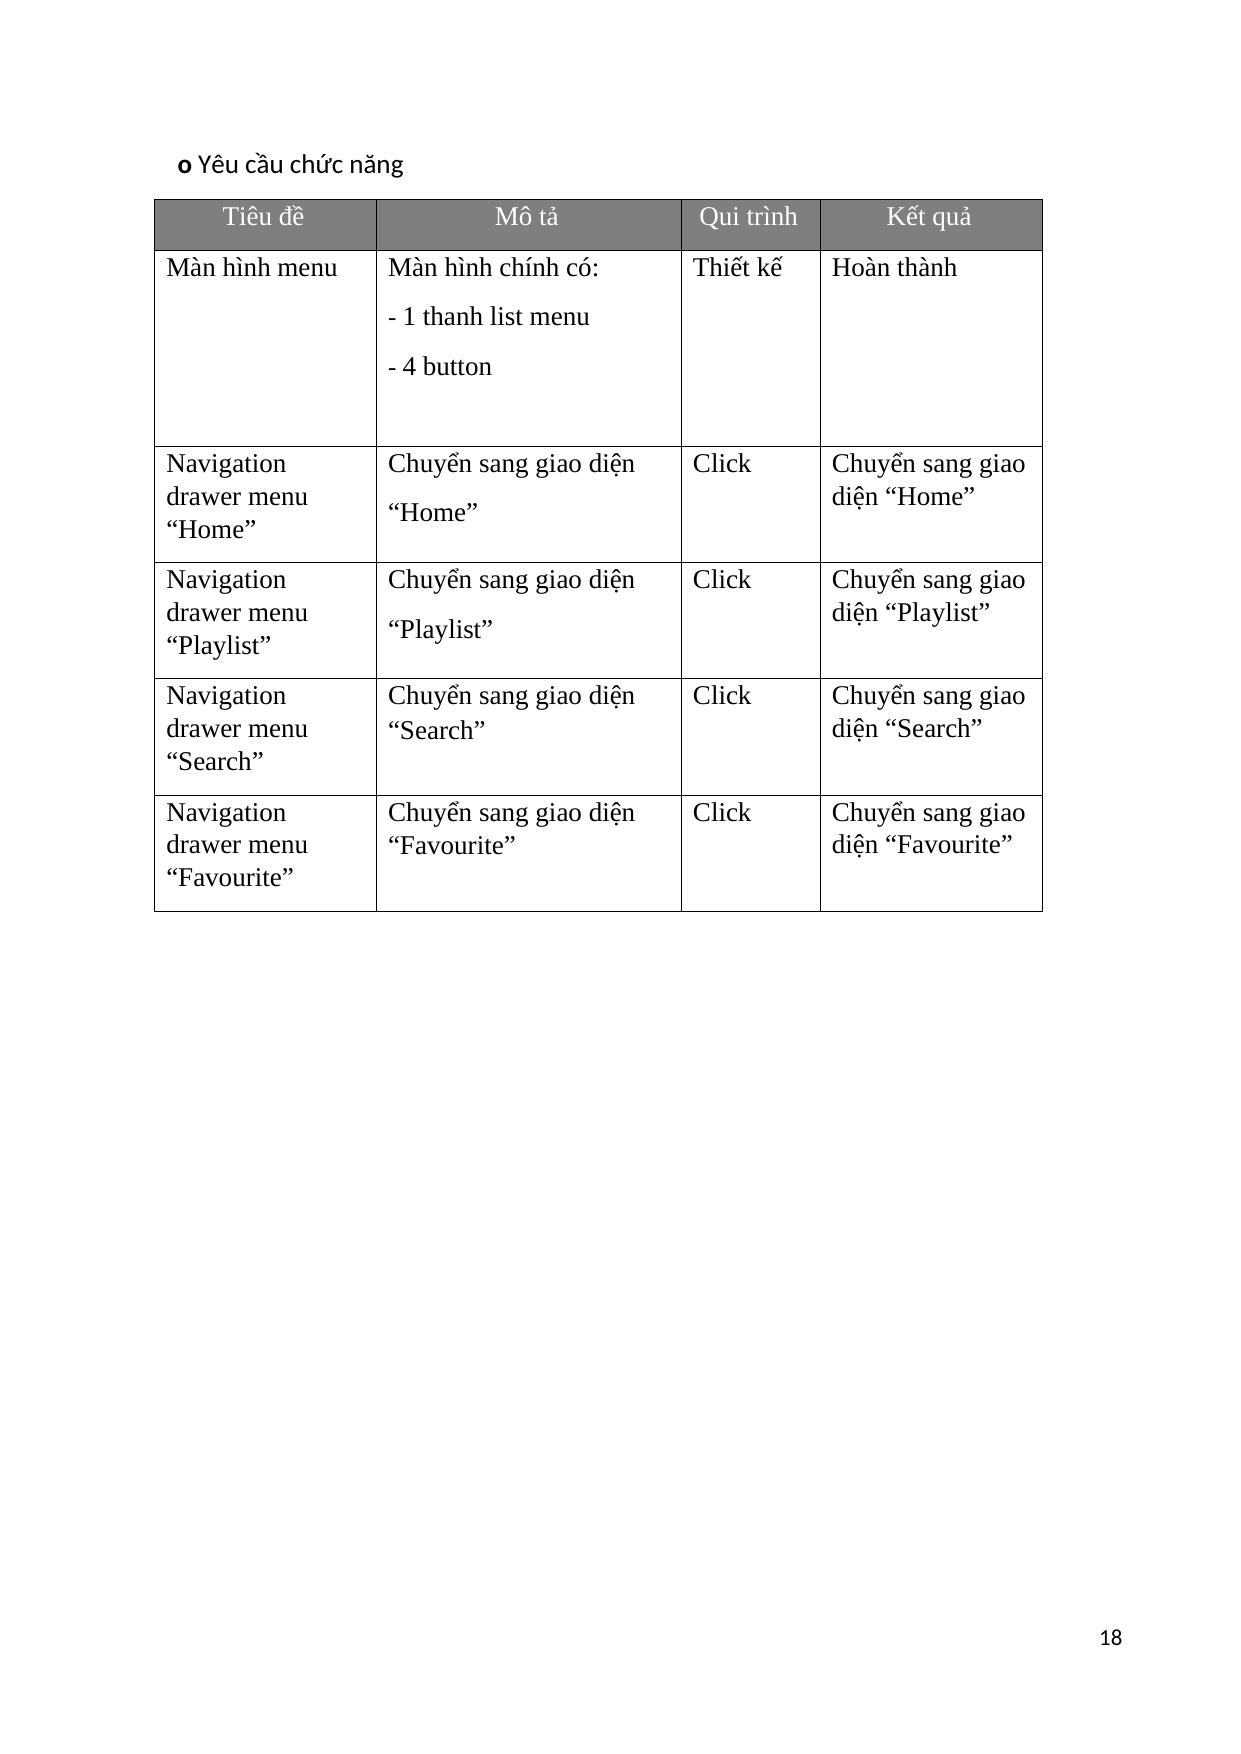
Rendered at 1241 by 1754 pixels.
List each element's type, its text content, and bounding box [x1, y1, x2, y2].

table_cell Màn hình chính có: 1 thanh list menu 4 button [377, 251, 681, 446]
text o Yêu cầu chức năng [177, 148, 1122, 181]
table_cell Click [682, 679, 820, 794]
table_cell Chuyển sang giao diện “Search” [377, 679, 681, 794]
table_header Qui trình [682, 200, 820, 250]
table_cell Chuyển sang giao diện “Favourite” [821, 796, 1042, 911]
table_cell Màn hình menu [155, 251, 376, 446]
table_cell Thiết kế [682, 251, 820, 446]
table_header Tiêu đề [155, 200, 376, 250]
table_cell Chuyển sang giao diện “Favourite” [377, 796, 681, 911]
table_cell Navigation drawer menu “Home” [155, 447, 376, 562]
table_header Mô tả [377, 200, 681, 250]
table_cell Hoàn thành [821, 251, 1042, 446]
table_cell Click [682, 447, 820, 562]
table_cell Navigation drawer menu “Favourite” [155, 796, 376, 911]
table_cell Click [682, 796, 820, 911]
table_cell Navigation drawer menu “Search” [155, 679, 376, 794]
table_cell Chuyển sang giao diện “Search” [821, 679, 1042, 794]
table_cell Chuyển sang giao diện “Playlist” [821, 563, 1042, 678]
table_cell Chuyển sang giao diện “Home” [377, 447, 681, 562]
table_header Kết quả [821, 200, 1042, 250]
table_cell Chuyển sang giao diện “Home” [821, 447, 1042, 562]
table_cell Chuyển sang giao diện “Playlist” [377, 563, 681, 678]
table_cell Click [682, 563, 820, 678]
table_cell Navigation drawer menu “Playlist” [155, 563, 376, 678]
